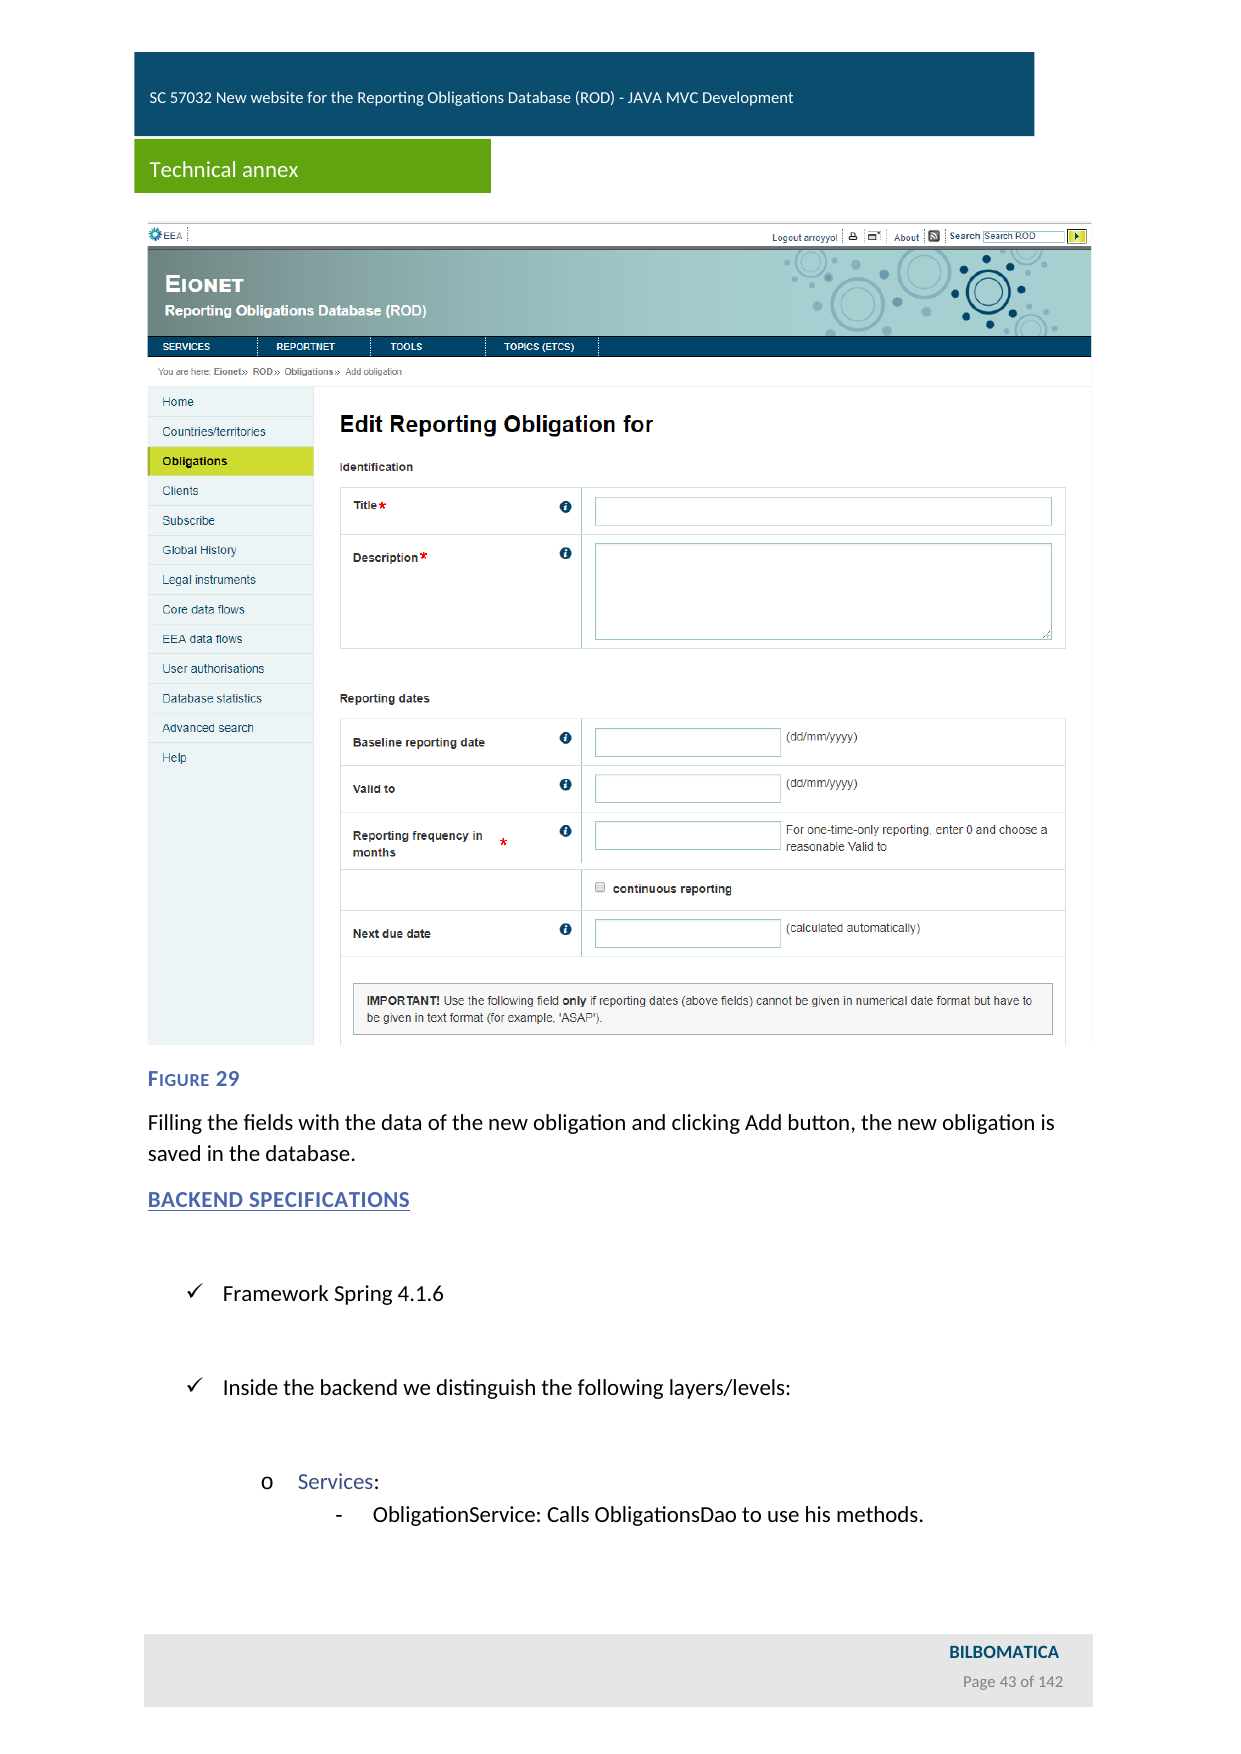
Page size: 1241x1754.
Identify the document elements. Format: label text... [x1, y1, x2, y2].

list Inside the backend we distinguish the following layers/levels: [185, 1373, 1093, 1401]
list ObligationService: Calls ObligationsDao to use his methods. [335, 1498, 1093, 1529]
list Framework Spring 4.1.6 [185, 1279, 1093, 1307]
text Filling the fields with the data of the new obligation and clicking Add button, the new obligation is saved in the database. [148, 1108, 1093, 1167]
picture [147, 221, 1092, 1045]
text BACKEND SPECIFICATIONS [148, 1186, 1093, 1214]
list Services: [260, 1467, 1093, 1496]
text Figure 29 [148, 1064, 1093, 1092]
